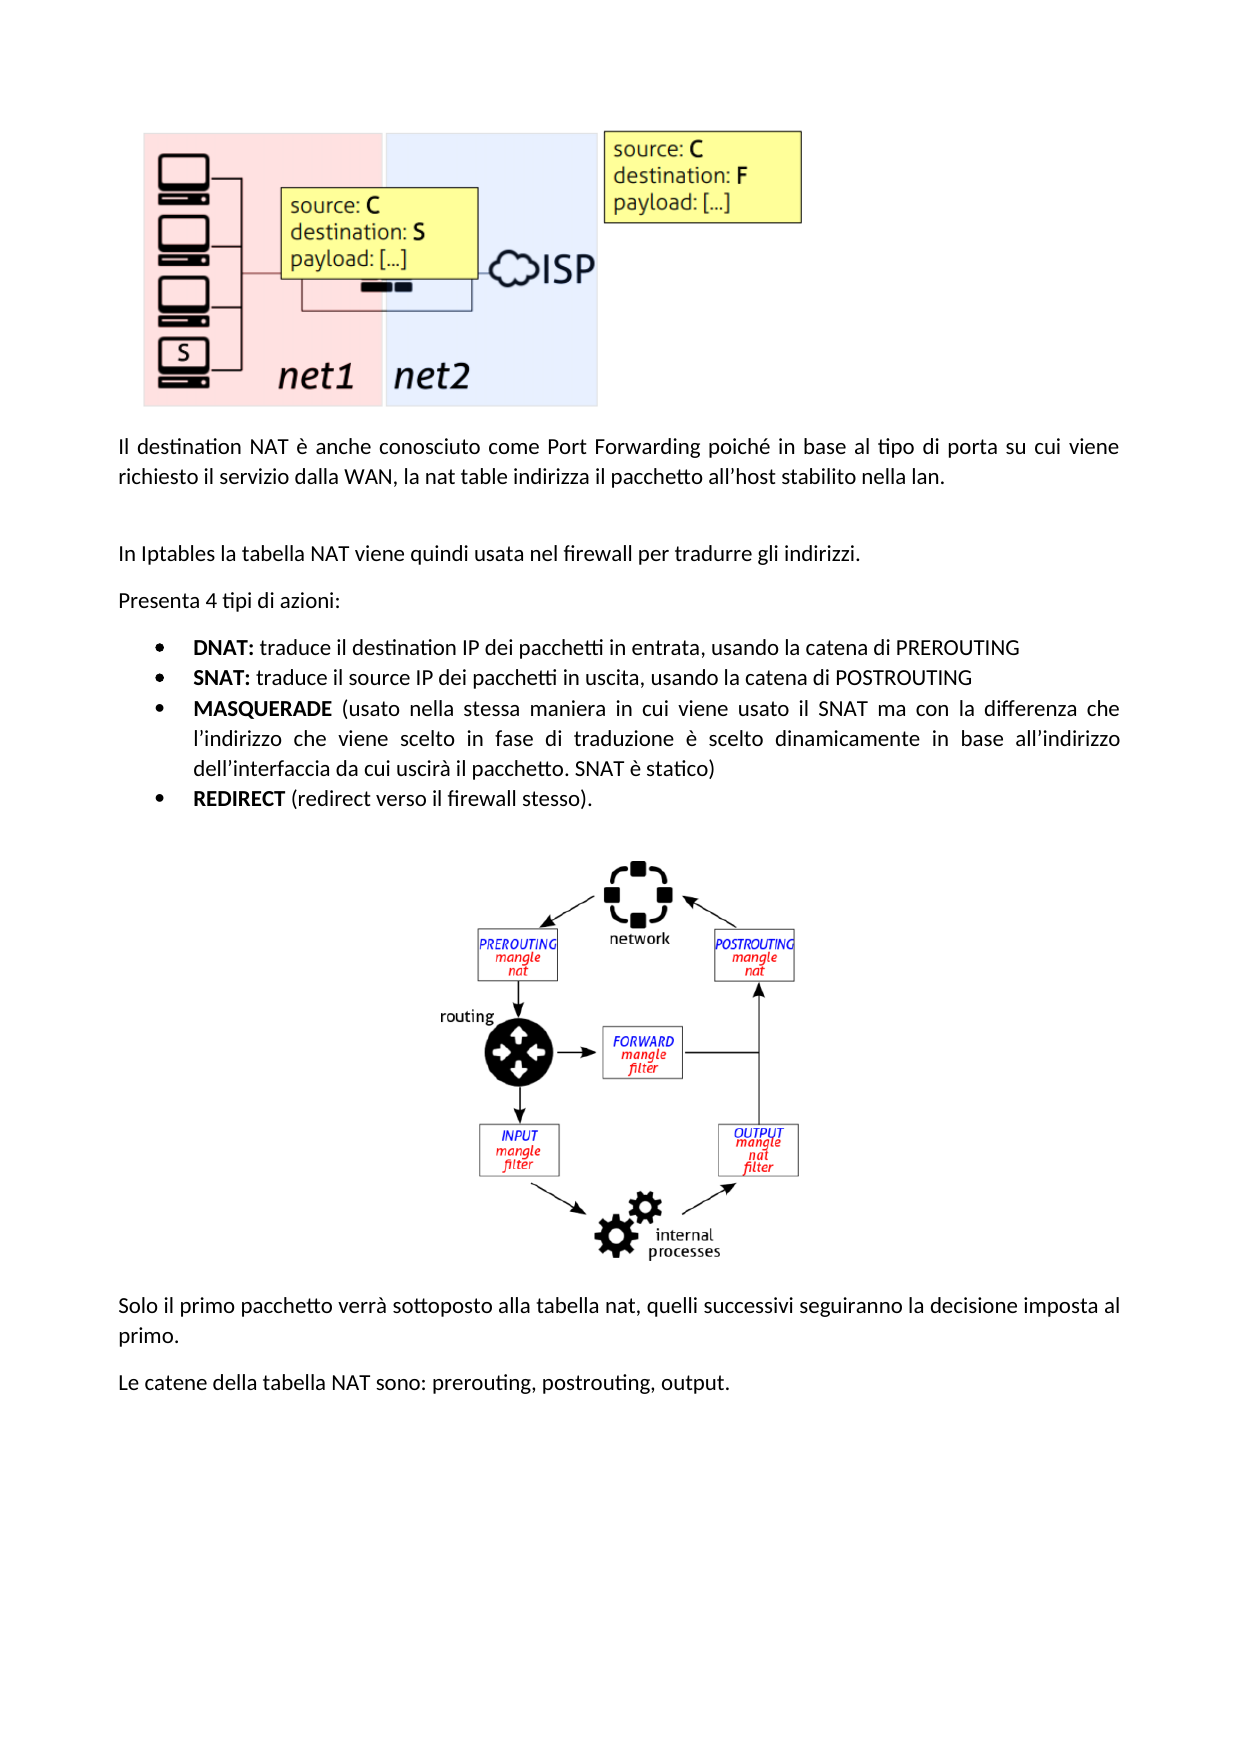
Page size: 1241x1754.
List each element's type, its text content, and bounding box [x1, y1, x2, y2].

text Solo il primo pacchetto verrà sottoposto alla tabella nat, quelli successivi seguiranno la decisione imposta al primo. [118, 1291, 1122, 1349]
text In Iptables la tabella NAT viene quindi usata nel firewall per tradurre gli indirizzi. [118, 509, 1122, 568]
picture [118, 118, 819, 414]
list SNAT: traduce il source IP dei pacchetti in uscita, usando la catena di POSTROUTING [156, 663, 1122, 692]
text Le catene della tabella NAT sono: prerouting, postrouting, output. [118, 1368, 1122, 1396]
list MASQUERADE (usato nella stessa maniera in cui viene usato il SNAT ma con la differenza che l’indirizzo che viene scelto in fase di traduzione è scelto dinamicamente in base all’indirizzo dell’interfaccia da cui uscirà il pacchetto. SNAT è statico) [156, 694, 1122, 782]
text Il destination NAT è anche conosciuto come Port Forwarding poiché in base al tipo di porta su cui viene richiesto il servizio dalla WAN, la nat table indirizza il pacchetto all’host stabilito nella lan. [118, 432, 1122, 491]
list REDIRECT (redirect verso il firewall stesso). [156, 784, 1122, 812]
picture [423, 831, 817, 1273]
text Presenta 4 tipi di azioni: [118, 586, 1122, 614]
list DNAT: traduce il destination IP dei pacchetti in entrata, usando la catena di PREROUTING [156, 633, 1122, 661]
